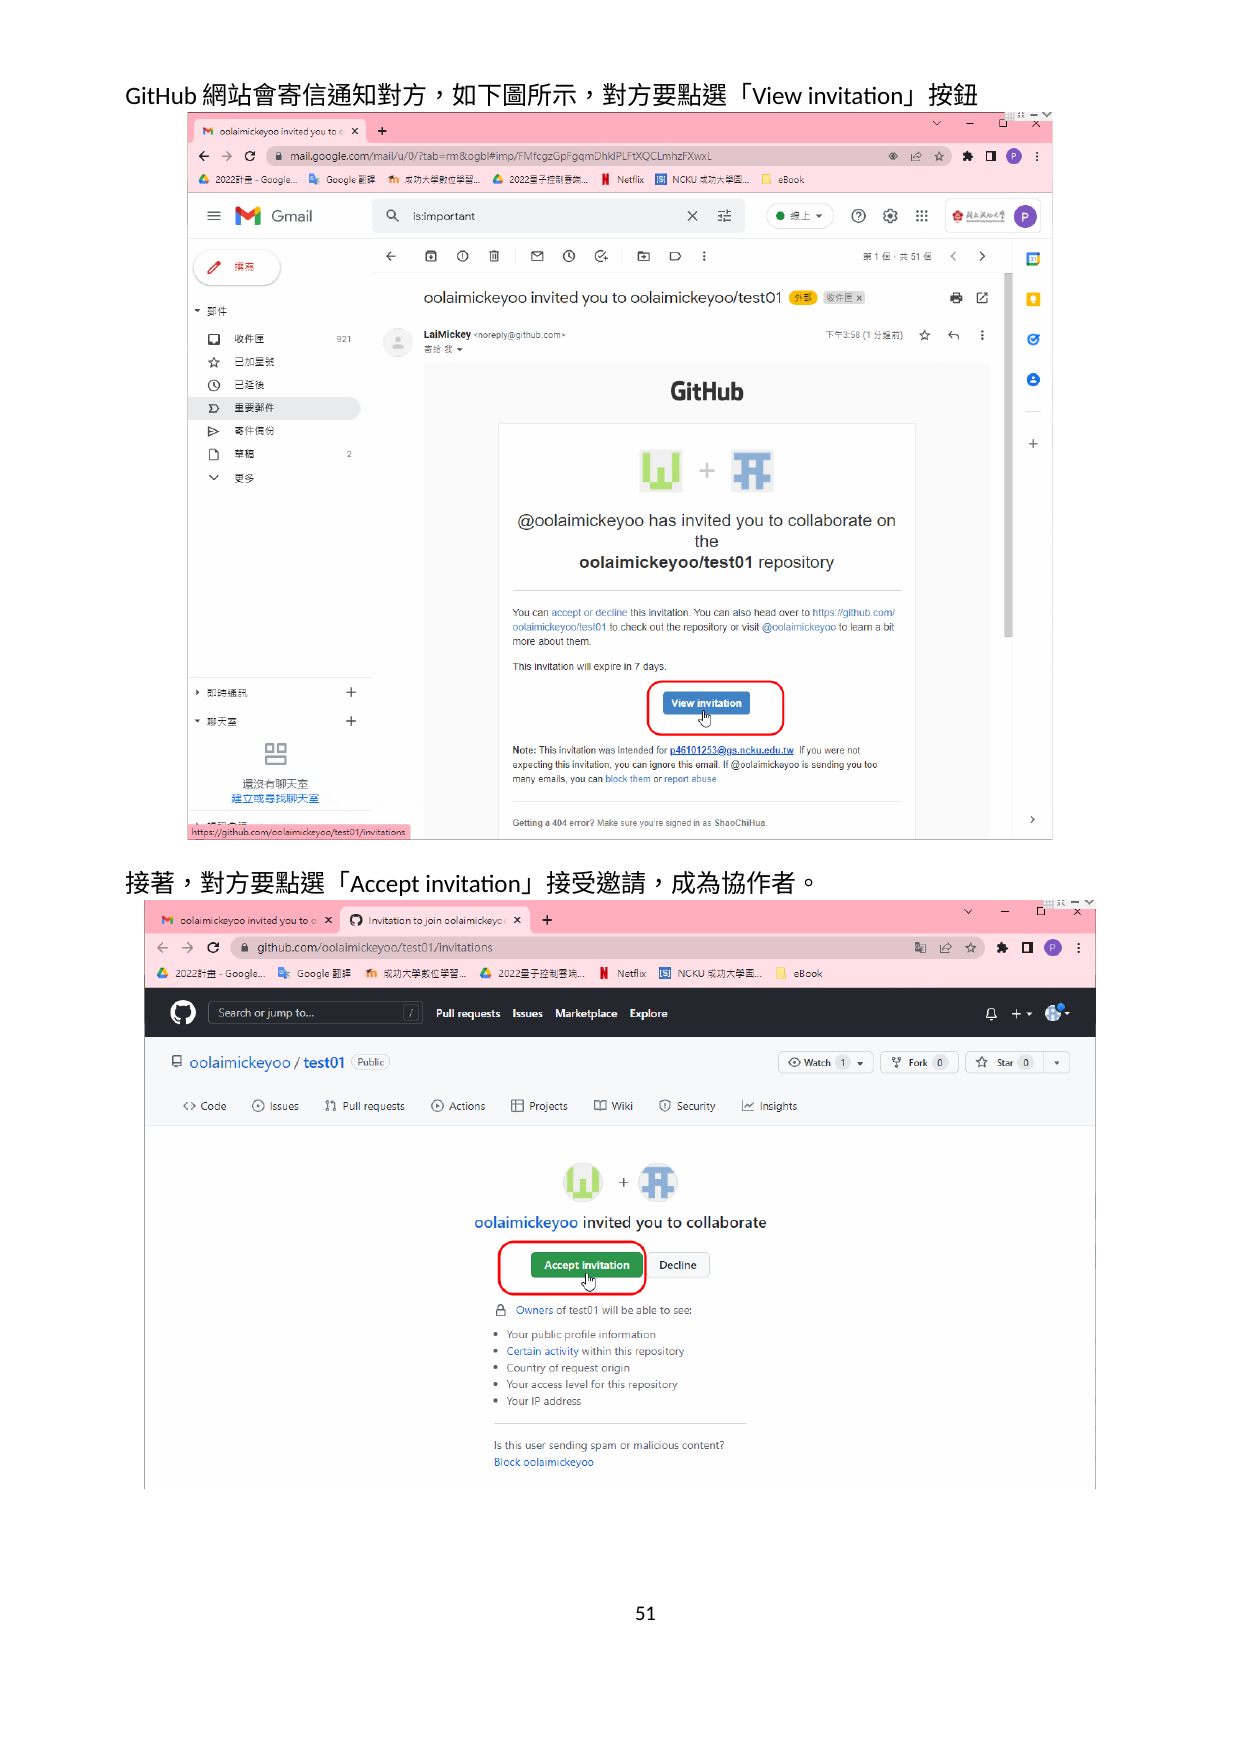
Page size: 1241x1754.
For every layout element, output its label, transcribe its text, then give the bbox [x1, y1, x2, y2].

text GitHub網站會寄信通知對方，如下圖所示，對方要點選「View invitation」按鈕 [125, 75, 1165, 112]
picture [144, 900, 1096, 1489]
text 接著，對方要點選「Accept invitation」接受邀請，成為協作者。 [125, 862, 1165, 900]
picture [187, 112, 1053, 840]
